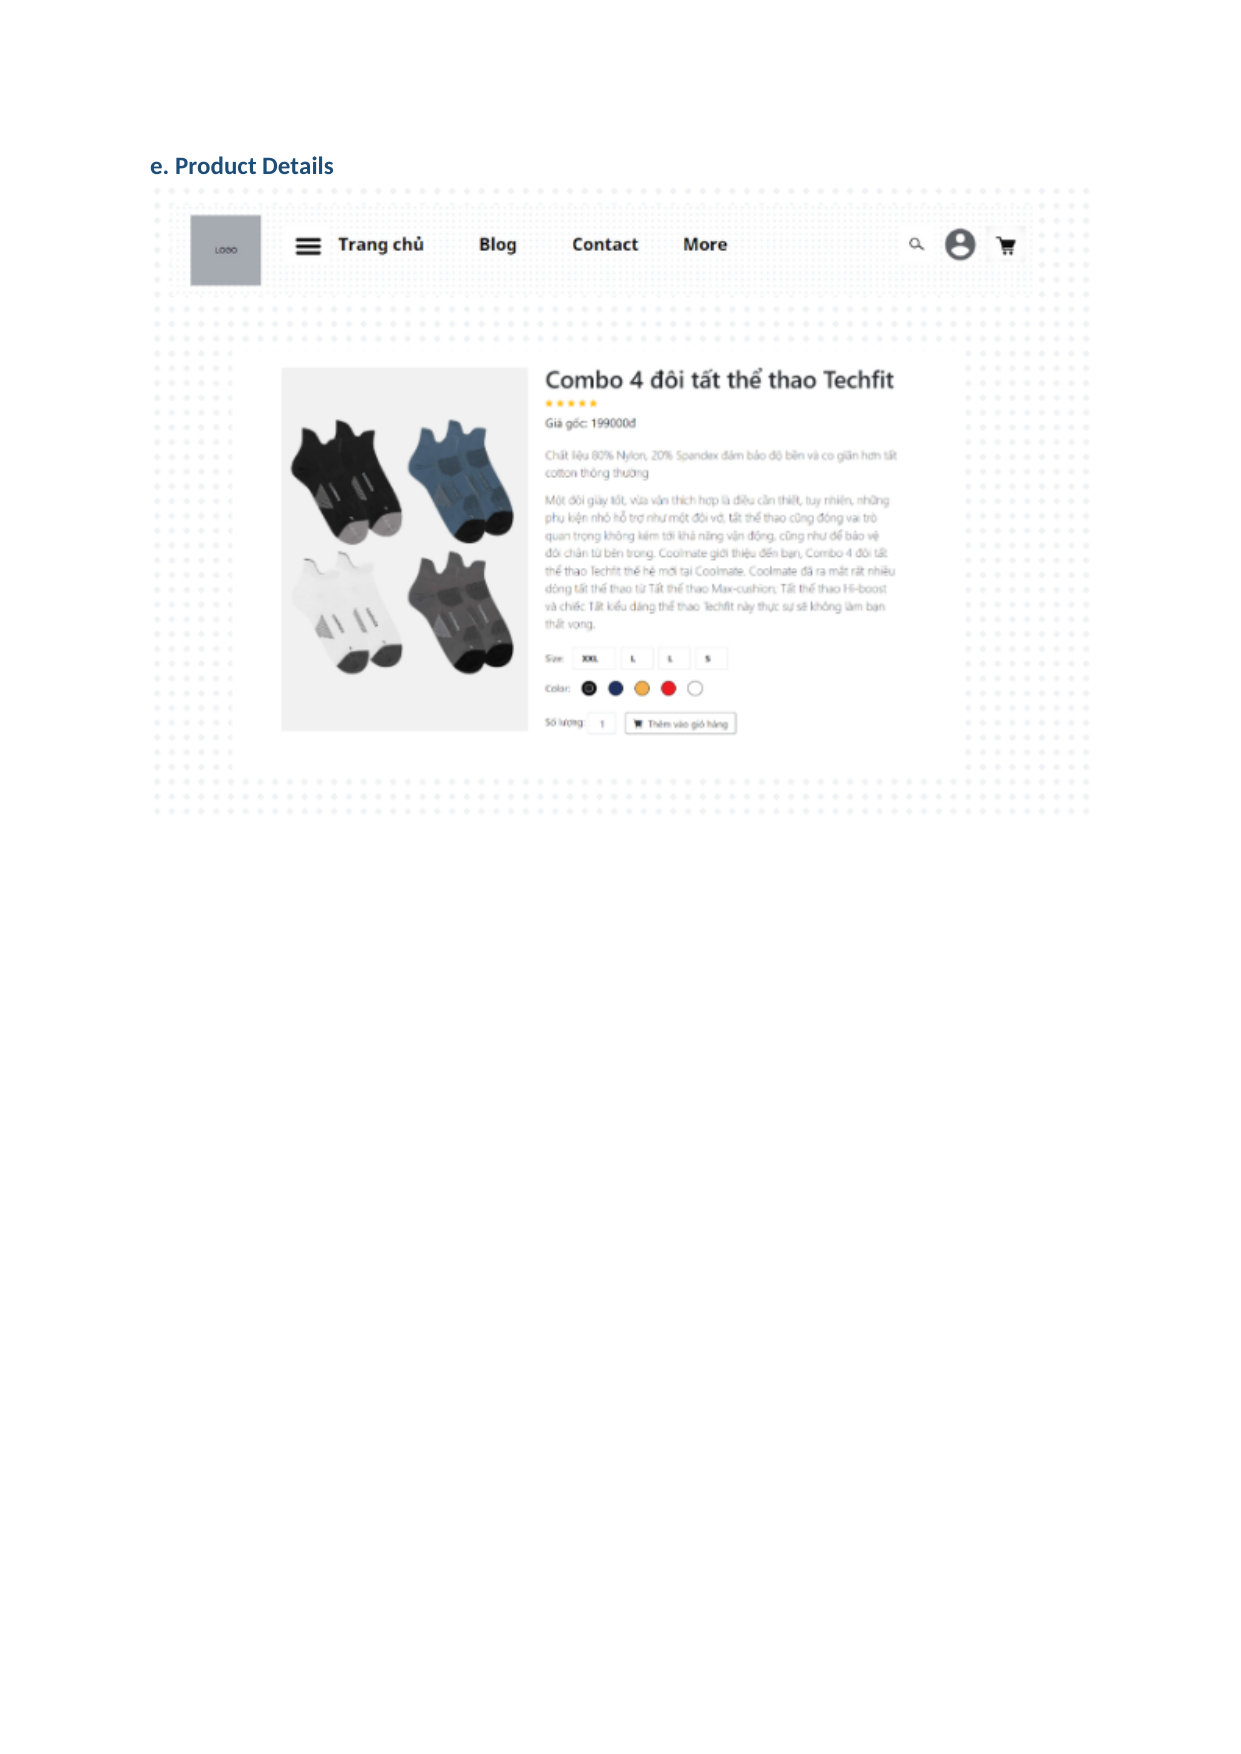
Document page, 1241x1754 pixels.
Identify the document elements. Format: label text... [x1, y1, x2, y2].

subtitle e. Product Details [150, 150, 1240, 181]
picture [150, 182, 1097, 819]
